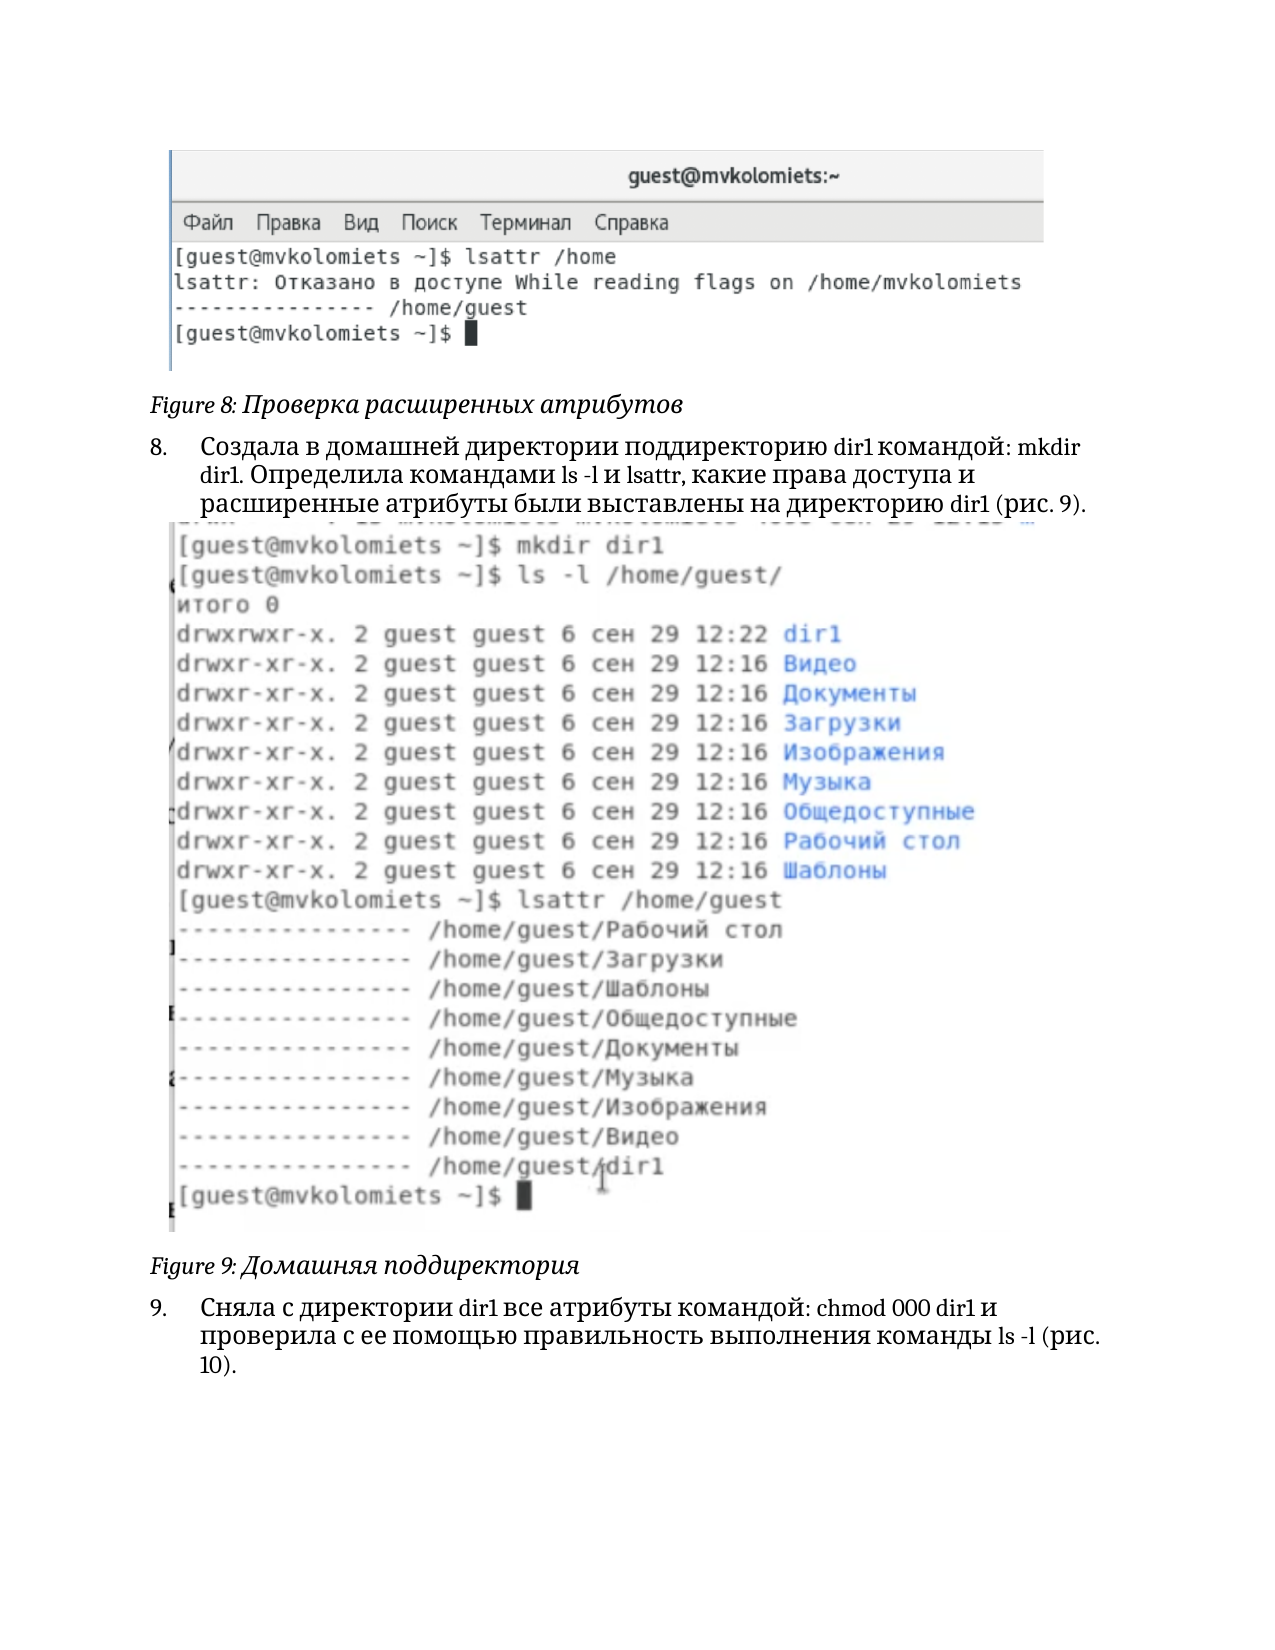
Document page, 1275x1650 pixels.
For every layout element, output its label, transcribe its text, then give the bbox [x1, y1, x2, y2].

text Figure 9: Домашняя поддиректория [150, 1252, 1125, 1281]
list Сняла с директории dir1 все атрибуты командой: chmod 000 dir1 и проверила с ее помощью правильность выполнения команды ls -l (рис. 10). [150, 1293, 1125, 1380]
picture [168, 150, 1044, 371]
text Figure 8: Проверка расширенных атрибутов [150, 391, 1125, 420]
list Создала в домашней директории поддиректорию dir1 командой: mkdir dir1. Определила командами ls -l и lsattr, какие права доступа и расширенные атрибуты были выставлены на директорию dir1 (рис. 9). [150, 432, 1125, 519]
picture [168, 522, 1036, 1232]
